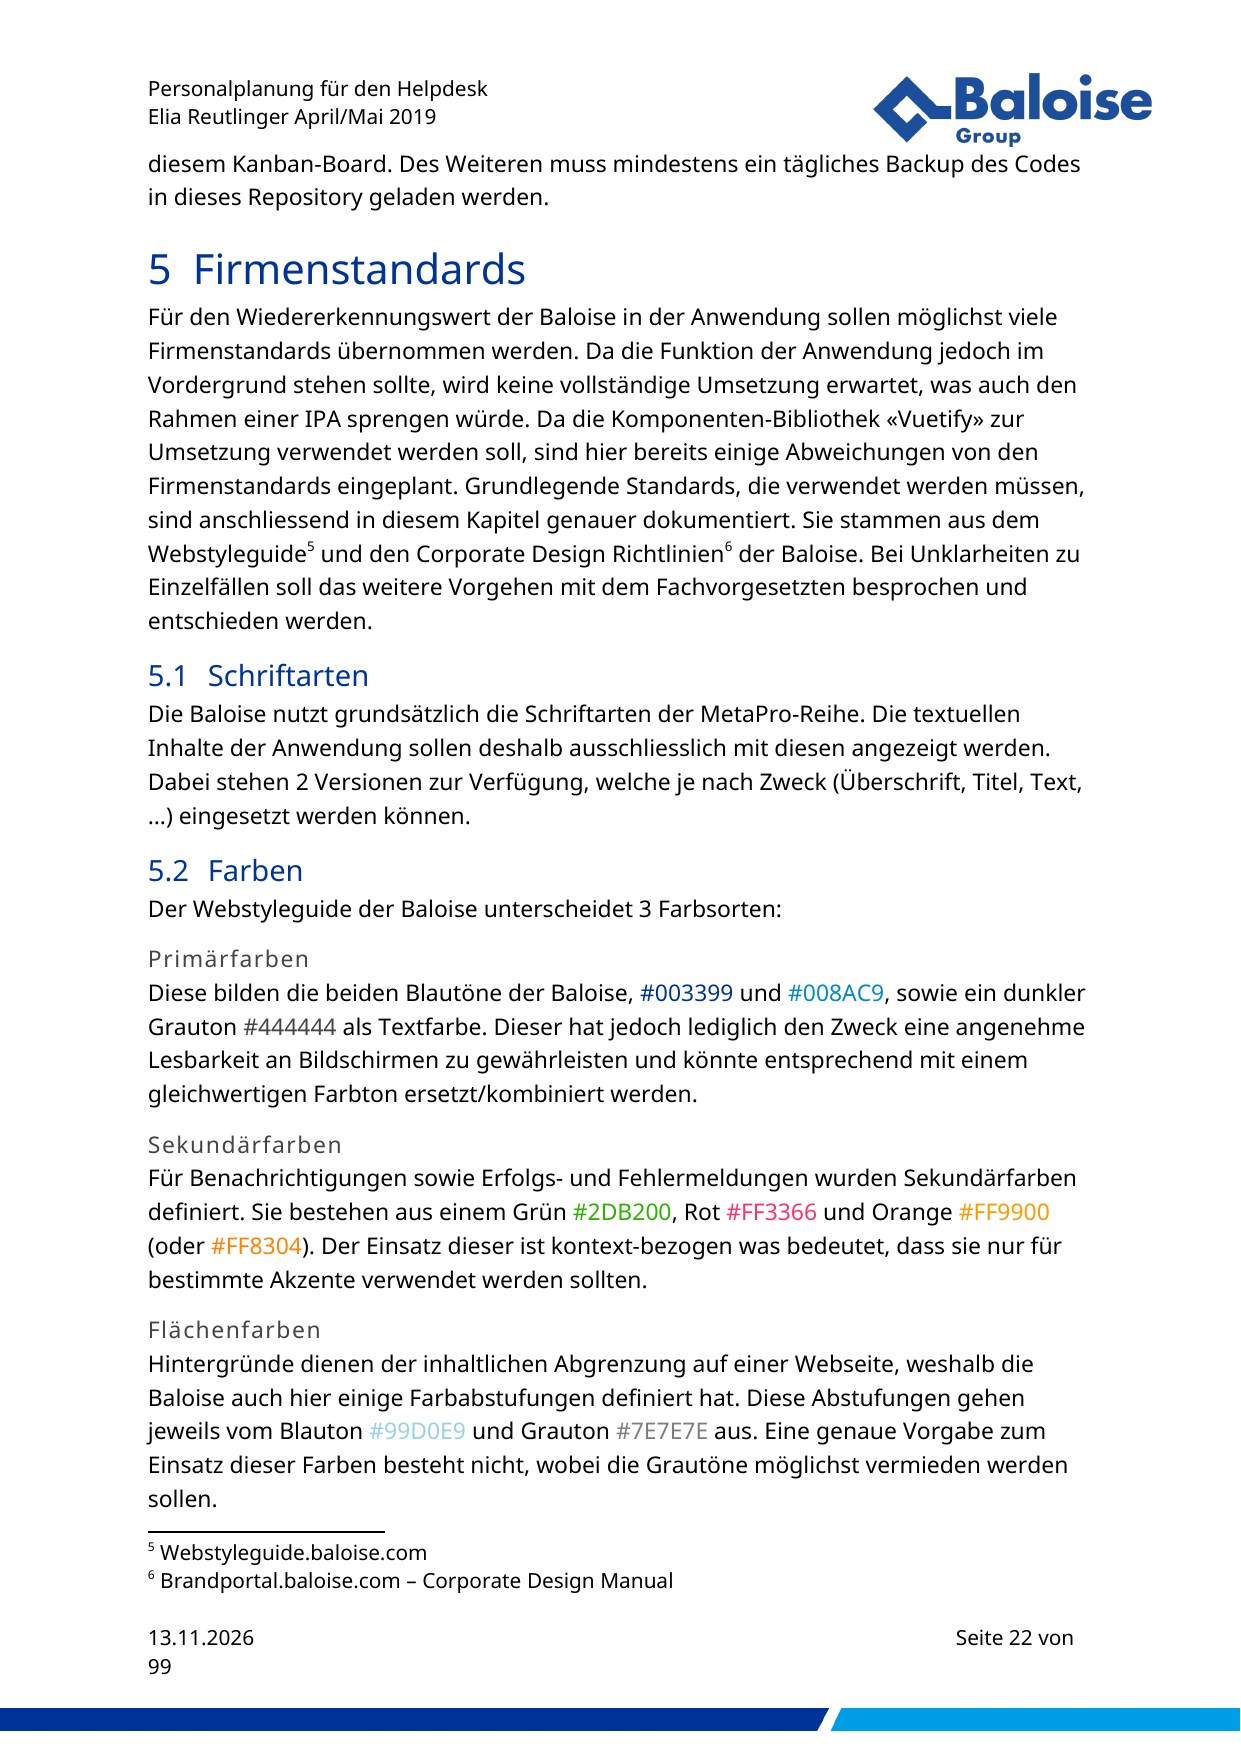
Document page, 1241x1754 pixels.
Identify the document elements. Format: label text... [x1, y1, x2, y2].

picture [0, 1708, 1241, 1733]
text Für Benachrichtigungen sowie Erfolgs- und Fehlermeldungen wurden Sekundärfarben definiert. Sie bestehen aus einem Grün #2DB200, Rot #FF3366 und Orange #FF9900 (oder #FF8304). Der Einsatz dieser ist kontext-bezogen was bedeutet, dass sie nur für bestimmte Akzente verwendet werden sollten. [148, 1162, 1093, 1295]
text Hintergründe dienen der inhaltlichen Abgrenzung auf einer Webseite, weshalb die Baloise auch hier einige Farbabstufungen definiert hat. Diese Abstufungen gehen jeweils vom Blauton #99D0E9 und Grauton #7E7E7E aus. Eine genaue Vorgabe zum Einsatz dieser Farben besteht nicht, wobei die Grautöne möglichst vermieden werden sollen. [148, 1348, 1093, 1514]
text Diese bilden die beiden Blautöne der Baloise, #003399 und #008AC9, sowie ein dunkler Grauton #444444 als Textfarbe. Dieser hat jedoch lediglich den Zweck eine angenehme Lesbarkeit an Bildschirmen zu gewährleisten und könnte entsprechend mit einem gleichwertigen Farbton ersetzt/kombiniert werden. [148, 977, 1093, 1109]
subtitle Farben [148, 850, 1093, 890]
text Für den Wiedererkennungswert der Baloise in der Anwendung sollen möglichst viele Firmenstandards übernommen werden. Da die Funktion der Anwendung jedoch im Vordergrund stehen sollte, wird keine vollständige Umsetzung erwartet, was auch den Rahmen einer IPA sprengen würde. Da die Komponenten-Bibliothek «Vuetify» zur Umsetzung verwendet werden soll, sind hier bereits einige Abweichungen von den Firmenstandards eingeplant. Grundlegende Standards, die verwendet werden müssen, sind anschliessend in diesem Kapitel genauer dokumentiert. Sie stammen aus dem Webstyleguide und den Corporate Design Richtlinien der Baloise. Bei Unklarheiten zu Einzelfällen soll das weitere Vorgehen mit dem Fachvorgesetzten besprochen und entschieden werden. [148, 301, 1093, 636]
subtitle Schriftarten [148, 656, 1093, 695]
picture [873, 73, 1152, 147]
text Die Baloise nutzt grundsätzlich die Schriftarten der MetaPro-Reihe. Die textuellen Inhalte der Anwendung sollen deshalb ausschliesslich mit diesen angezeigt werden. Dabei stehen 2 Versionen zur Verfügung, welche je nach Zweck (Überschrift, Titel, Text, …) eingesetzt werden können. [148, 698, 1093, 831]
subtitle Primärfarben [148, 943, 1093, 974]
subtitle Sekundärfarben [148, 1129, 1093, 1160]
subtitle Firmenstandards [148, 240, 1093, 297]
text Der Webstyleguide der Baloise unterscheidet 3 Farbsorten: [148, 893, 1093, 924]
subtitle Flächenfarben [148, 1314, 1093, 1345]
